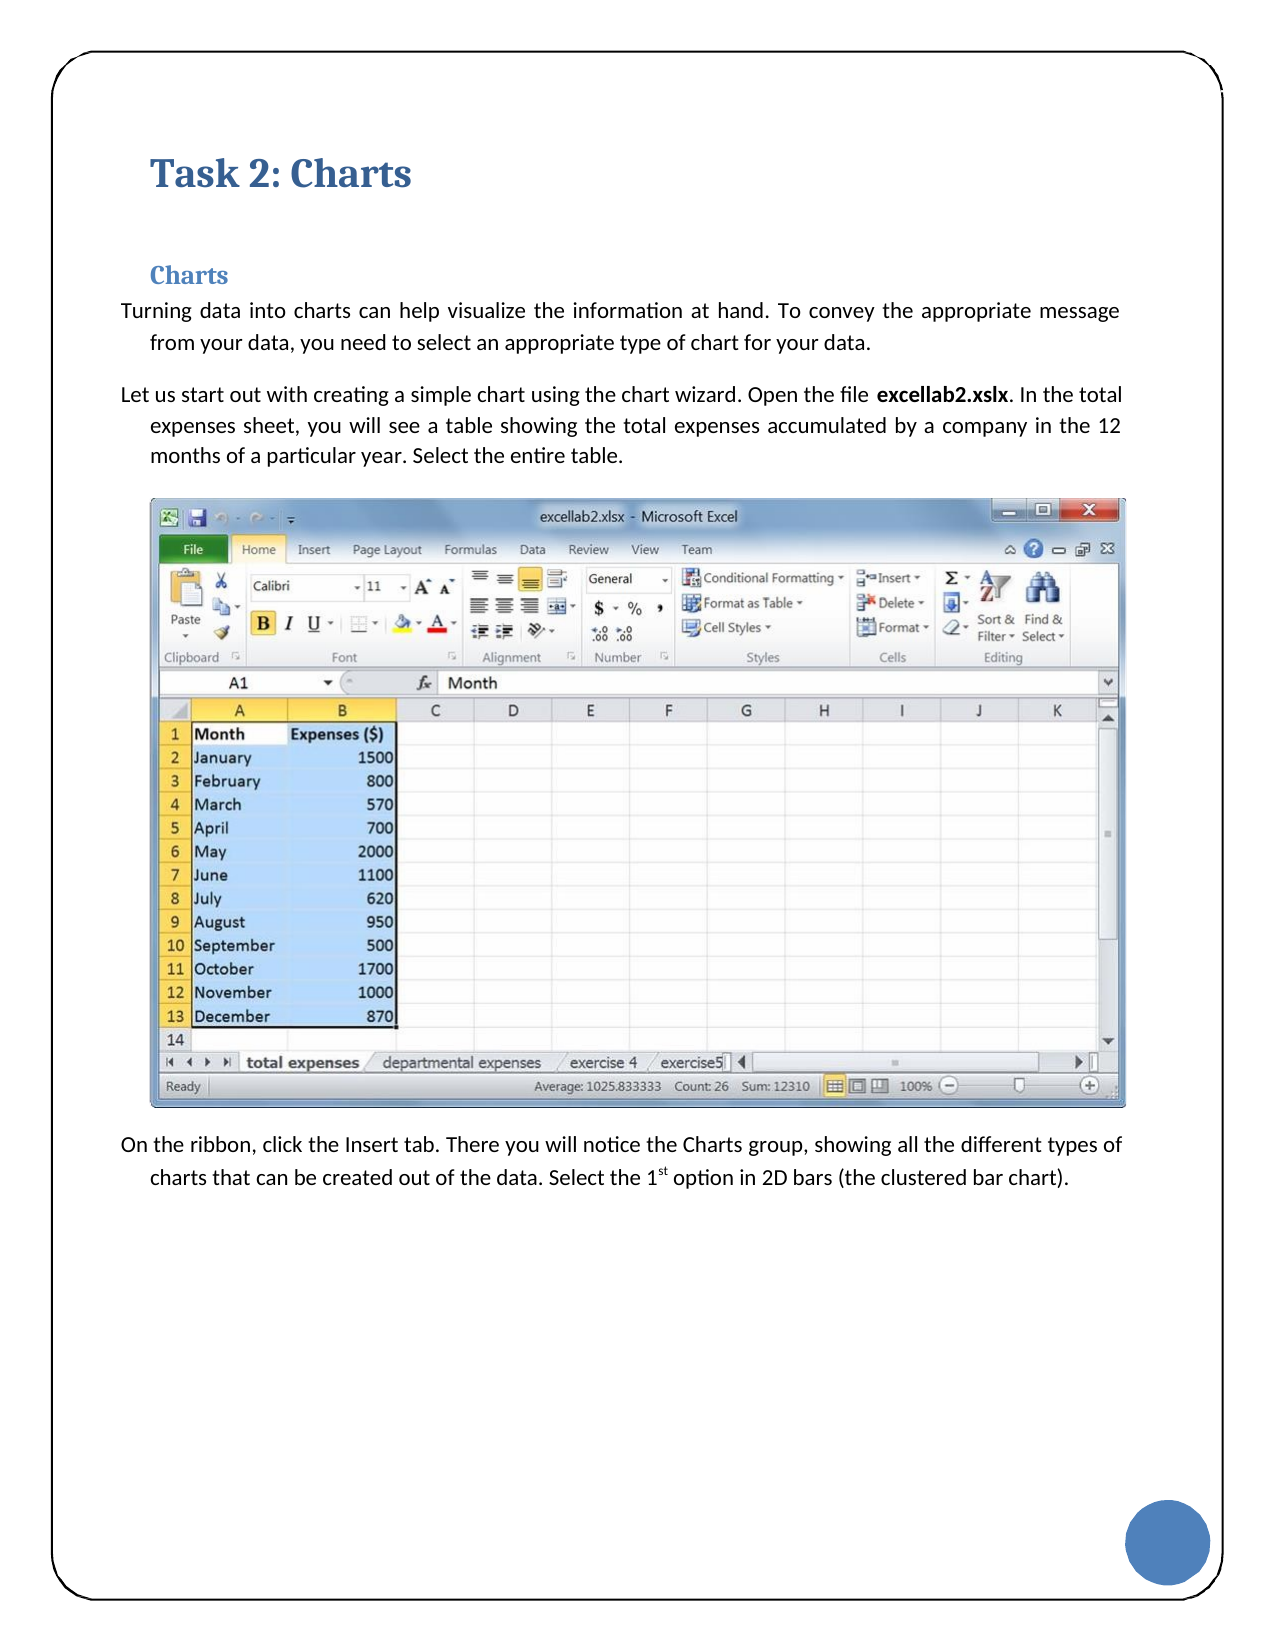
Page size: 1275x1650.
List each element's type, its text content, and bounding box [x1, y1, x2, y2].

text Turning data into charts can help visualize the information at hand. To convey the appropriate message from your data, you need to select an appropriate type of chart for your data. [121, 296, 1122, 356]
text Let us start out with creating a simple chart using the chart wizard. Open the file excellab2.xslx. In the total expenses sheet, you will see a table showing the total expenses accumulated by a company in the 12 months of a particular year. Select the entire table. [121, 381, 1123, 469]
picture [149, 498, 1127, 1108]
subtitle Charts [150, 260, 1237, 291]
subtitle Task 2: Charts [150, 150, 1237, 198]
